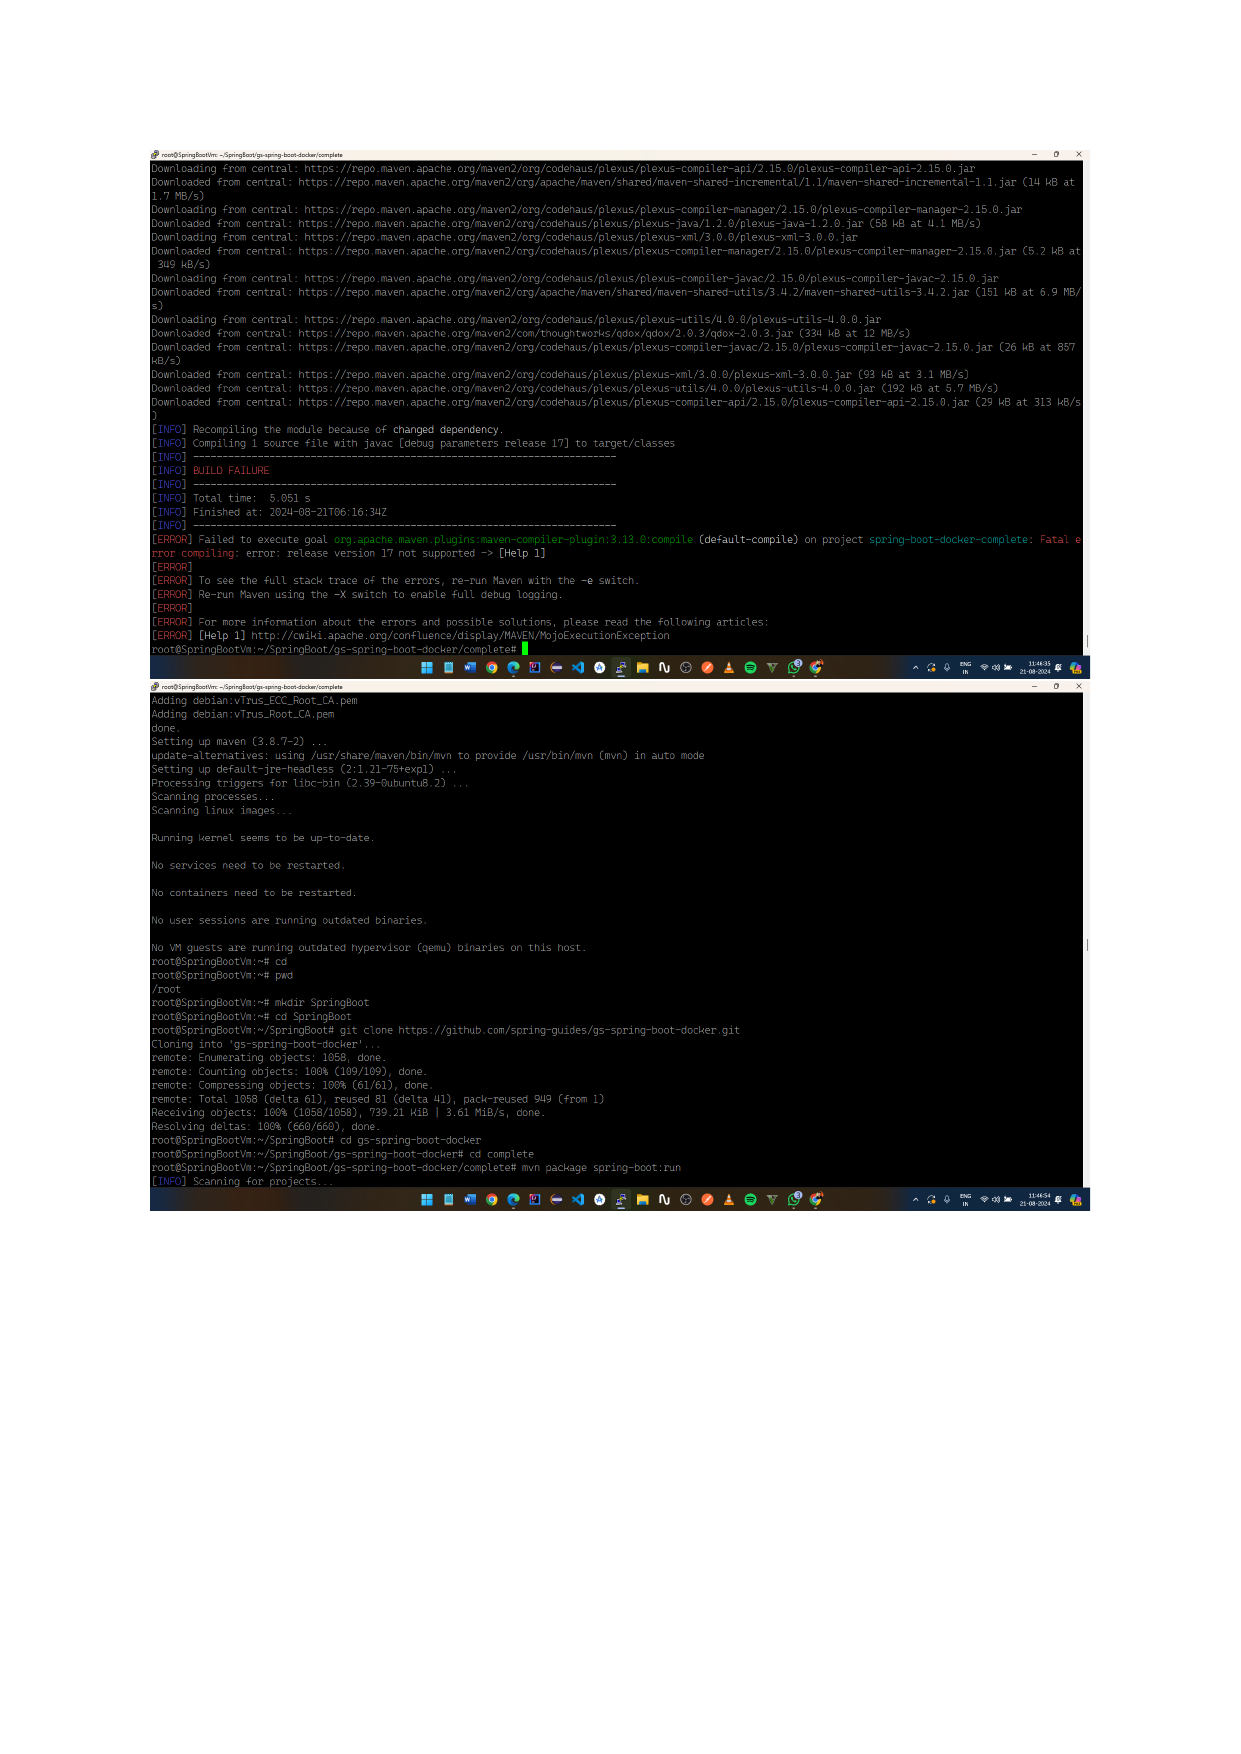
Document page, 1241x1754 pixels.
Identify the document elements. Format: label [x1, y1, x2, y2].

picture [150, 150, 1091, 679]
picture [150, 681, 1091, 1211]
